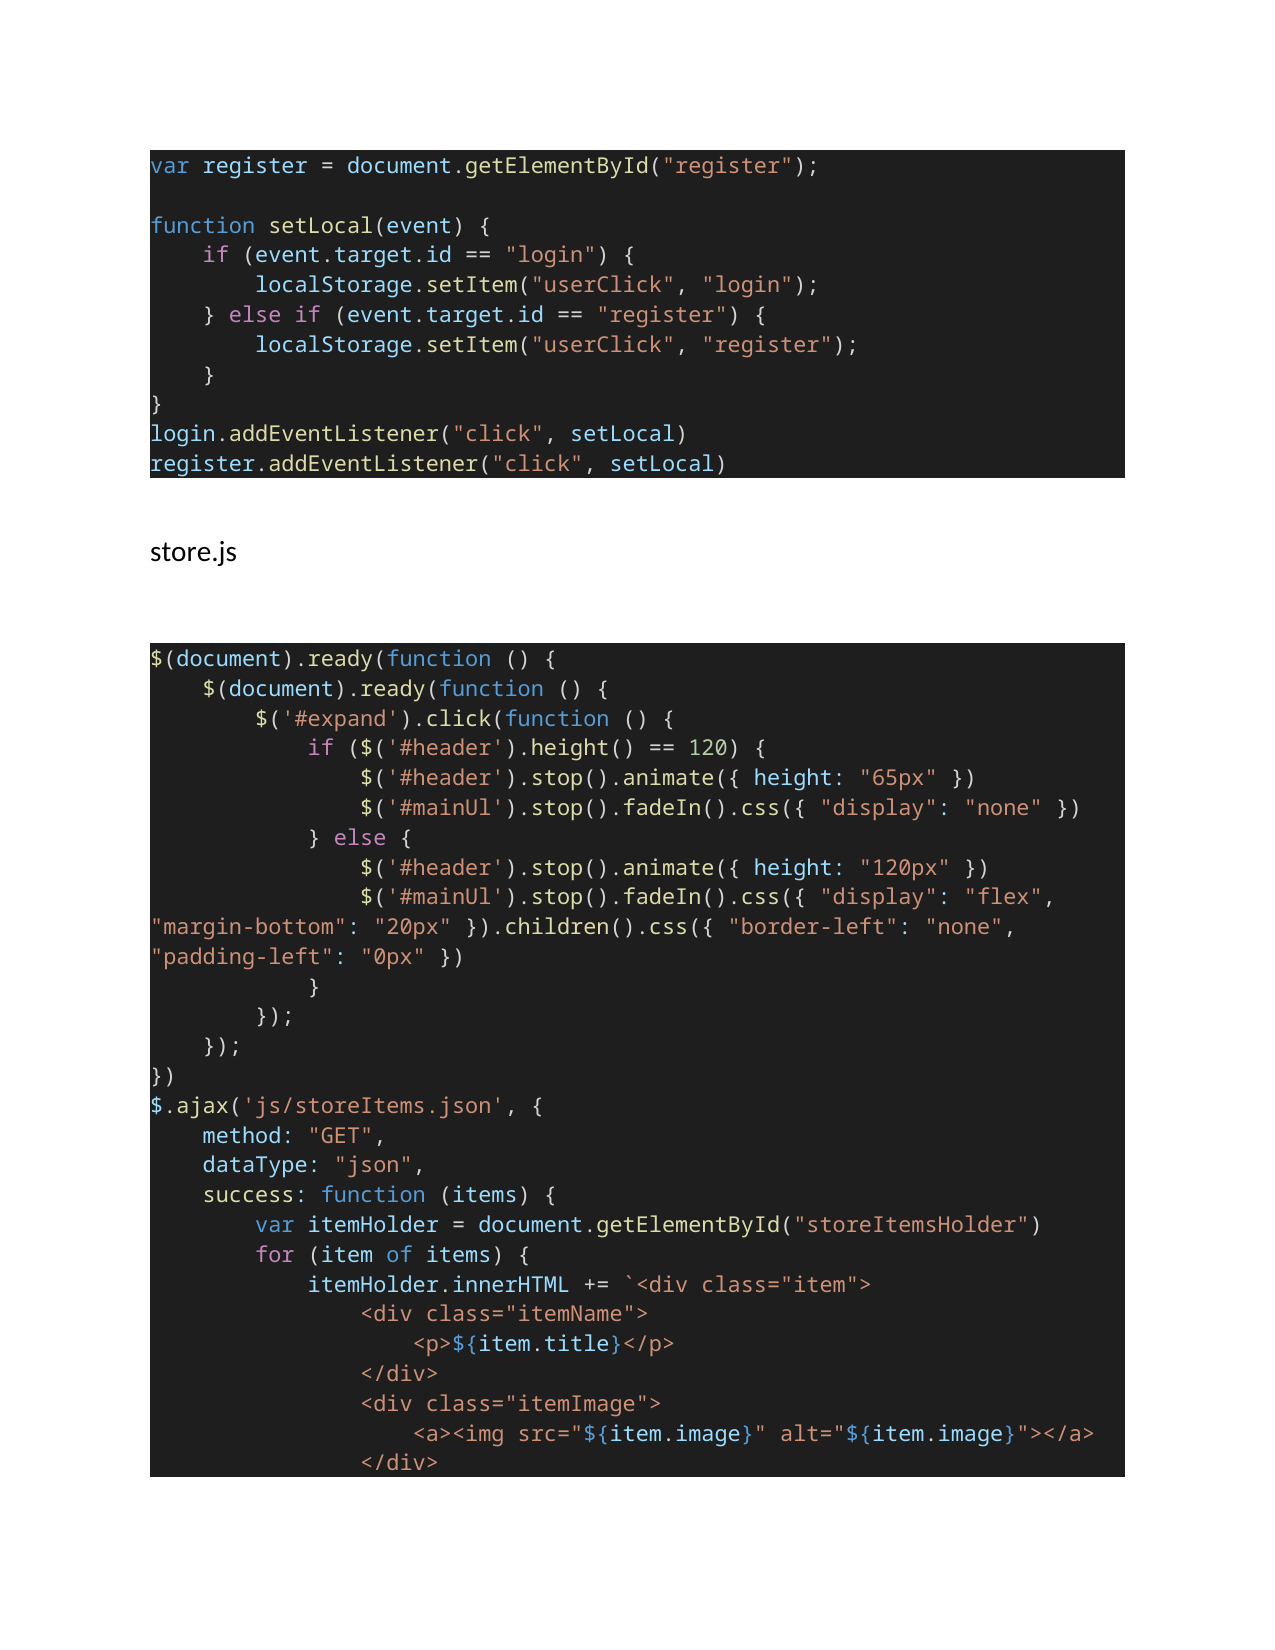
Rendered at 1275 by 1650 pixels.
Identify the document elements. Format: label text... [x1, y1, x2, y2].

text localStorage.setItem("userClick", "register"); [150, 329, 1125, 358]
text var register = document.getElementById("register"); [150, 150, 1125, 180]
text <div class="itemImage"> [150, 1388, 1125, 1418]
text $('#expand').click(function () { [150, 703, 1125, 732]
text </div> [150, 1447, 1125, 1477]
text <p>${item.title}</p> [150, 1328, 1125, 1358]
text } [150, 358, 1125, 388]
text } else { [150, 822, 1125, 852]
text for (item of items) { [150, 1239, 1125, 1269]
text function setLocal(event) { [150, 209, 1125, 239]
text if ($('#header').height() == 120) { [150, 732, 1125, 762]
text if (event.target.id == "login") { [150, 239, 1125, 269]
text $.ajax('js/storeItems.json', { [150, 1090, 1125, 1120]
text $(document).ready(function () { [150, 673, 1125, 703]
text <div class="itemName"> [150, 1298, 1125, 1328]
text } [150, 971, 1125, 1001]
text } else if (event.target.id == "register") { [150, 299, 1125, 329]
text itemHolder.innerHTML += `<div class="item"> [150, 1269, 1125, 1298]
text $('#header').stop().animate({ height: "65px" }) [150, 762, 1125, 792]
text dataType: "json", [150, 1149, 1125, 1179]
text }) [150, 1060, 1125, 1090]
text localStorage.setItem("userClick", "login"); [150, 269, 1125, 299]
text success: function (items) { [150, 1179, 1125, 1209]
text $('#mainUl').stop().fadeIn().css({ "display": "none" }) [150, 792, 1125, 822]
text register.addEventListener("click", setLocal) [150, 448, 1125, 478]
text store.js [150, 533, 1125, 568]
text </div> [150, 1358, 1125, 1388]
text var itemHolder = document.getElementById("storeItemsHolder") [150, 1209, 1125, 1239]
text <a><img src="${item.image}" alt="${item.image}"></a> [150, 1418, 1125, 1447]
text $(document).ready(function () { [150, 643, 1125, 673]
text }); [150, 1030, 1125, 1060]
text $('#header').stop().animate({ height: "120px" }) [150, 852, 1125, 881]
text } [150, 388, 1125, 418]
text }); [150, 1001, 1125, 1030]
text login.addEventListener("click", setLocal) [150, 418, 1125, 448]
text method: "GET", [150, 1120, 1125, 1149]
text $('#mainUl').stop().fadeIn().css({ "display": "flex", "margin-bottom": "20px" }).children().css({ "border-left": "none", "padding-left": "0px" }) [150, 881, 1125, 971]
